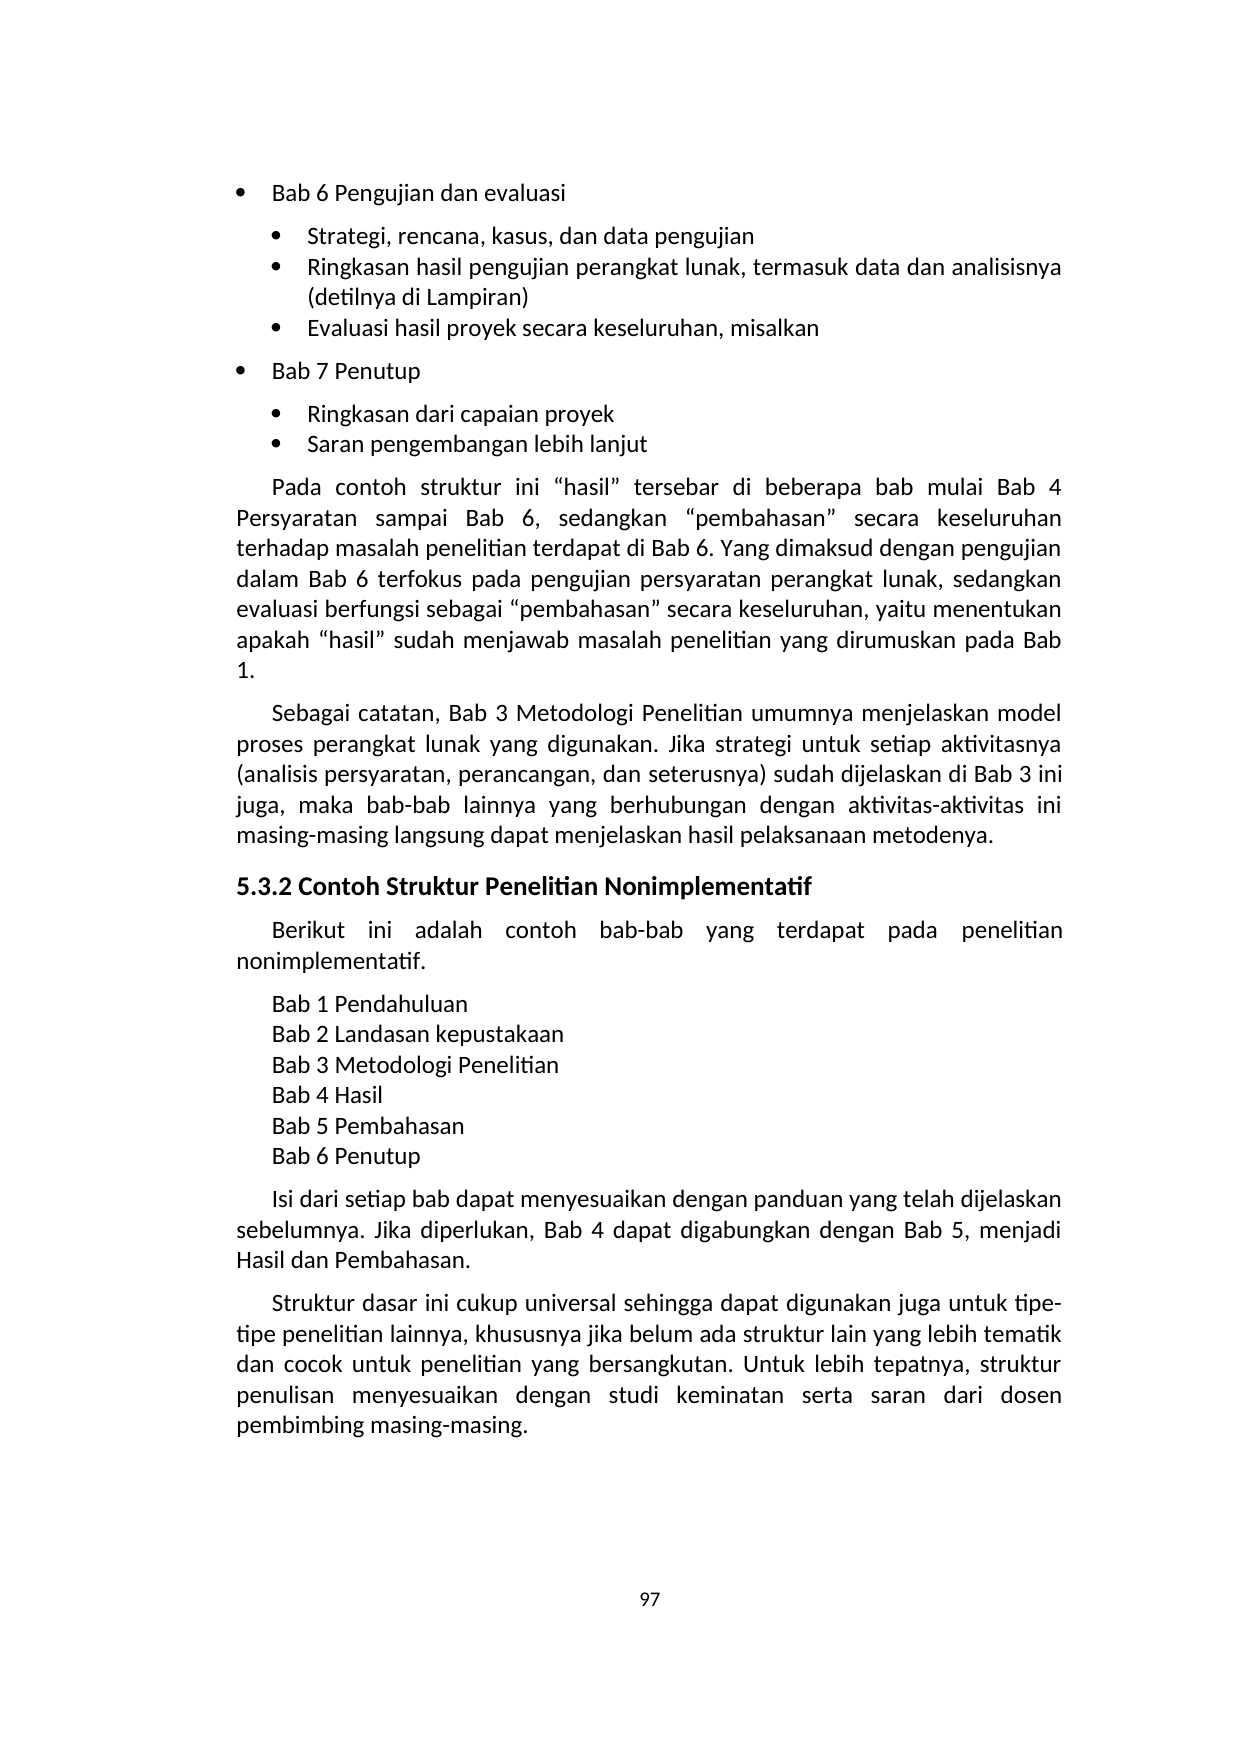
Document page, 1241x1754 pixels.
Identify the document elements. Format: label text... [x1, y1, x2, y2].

text Struktur dasar ini cukup universal sehingga dapat digunakan juga untuk tipe-tipe penelitian lainnya, khususnya jika belum ada struktur lain yang lebih tematik dan cocok untuk penelitian yang bersangkutan. Untuk lebih tepatnya, struktur penulisan menyesuaikan dengan studi keminatan serta saran dari dosen pembimbing masing-masing. [236, 1288, 1063, 1440]
list Bab 6 Pengujian dan evaluasi [236, 177, 1063, 208]
text Pada contoh struktur ini “hasil” tersebar di beberapa bab mulai Bab 4 Persyaratan sampai Bab 6, sedangkan “pembahasan” secara keseluruhan terhadap masalah penelitian terdapat di Bab 6. Yang dimaksud dengan pengujian dalam Bab 6 terfokus pada pengujian persyaratan perangkat lunak, sedangkan evaluasi berfungsi sebagai “pembahasan” secara keseluruhan, yaitu menentukan apakah “hasil” sudah menjawab masalah penelitian yang dirumuskan pada Bab 1. [236, 471, 1063, 685]
text Berikut ini adalah contoh bab-bab yang terdapat pada penelitian nonimplementatif. [236, 914, 1063, 975]
list Strategi, rencana, kasus, dan data pengujian [272, 220, 1063, 251]
list Ringkasan dari capaian proyek [272, 398, 1063, 428]
list Ringkasan hasil pengujian perangkat lunak, termasuk data dan analisisnya (detilnya di Lampiran) [272, 251, 1063, 312]
list Bab 4 Hasil [272, 1079, 1063, 1110]
list Bab 1 Pendahuluan [272, 988, 1063, 1018]
text Sebagai catatan, Bab 3 Metodologi Penelitian umumnya menjelaskan model proses perangkat lunak yang digunakan. Jika strategi untuk setiap aktivitasnya (analisis persyaratan, perancangan, dan seterusnya) sudah dijelaskan di Bab 3 ini juga, maka bab-bab lainnya yang berhubungan dengan aktivitas-aktivitas ini masing-masing langsung dapat menjelaskan hasil pelaksanaan metodenya. [236, 697, 1063, 850]
text Isi dari setiap bab dapat menyesuaikan dengan panduan yang telah dijelaskan sebelumnya. Jika diperlukan, Bab 4 dapat digabungkan dengan Bab 5, menjadi Hasil dan Pembahasan. [236, 1183, 1063, 1275]
list Evaluasi hasil proyek secara keseluruhan, misalkan [272, 312, 1063, 342]
list Bab 2 Landasan kepustakaan [272, 1018, 1063, 1049]
list Bab 7 Penutup [236, 355, 1063, 385]
list Saran pengembangan lebih lanjut [272, 428, 1063, 459]
list Bab 6 Penutup [272, 1141, 1063, 1171]
list Bab 3 Metodologi Penelitian [272, 1049, 1063, 1079]
subtitle Contoh Struktur Penelitian Nonimplementatif [236, 869, 1063, 902]
list Bab 5 Pembahasan [272, 1110, 1063, 1141]
